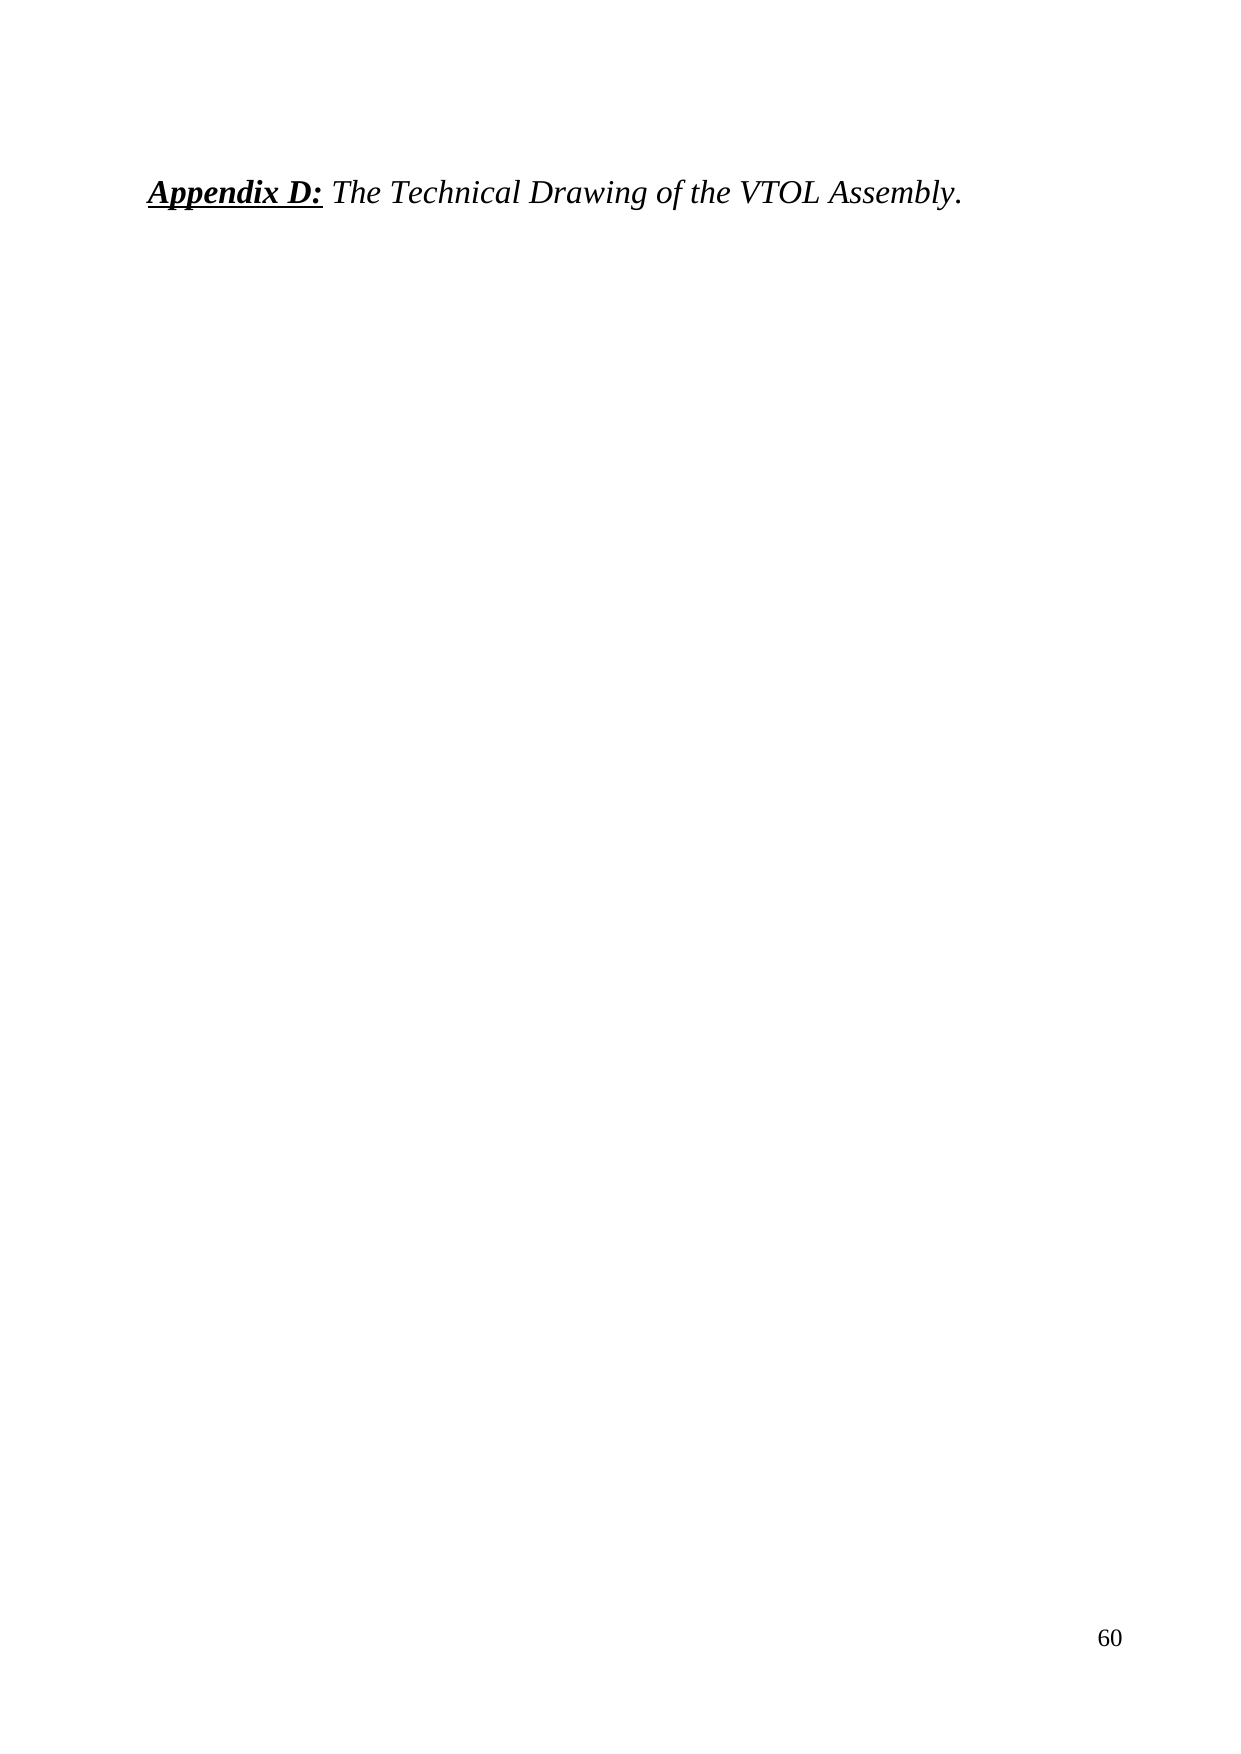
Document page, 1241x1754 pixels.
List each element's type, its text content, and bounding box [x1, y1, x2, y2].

subtitle Appendix D: The Technical Drawing of the VTOL Assembly. [148, 173, 1122, 211]
